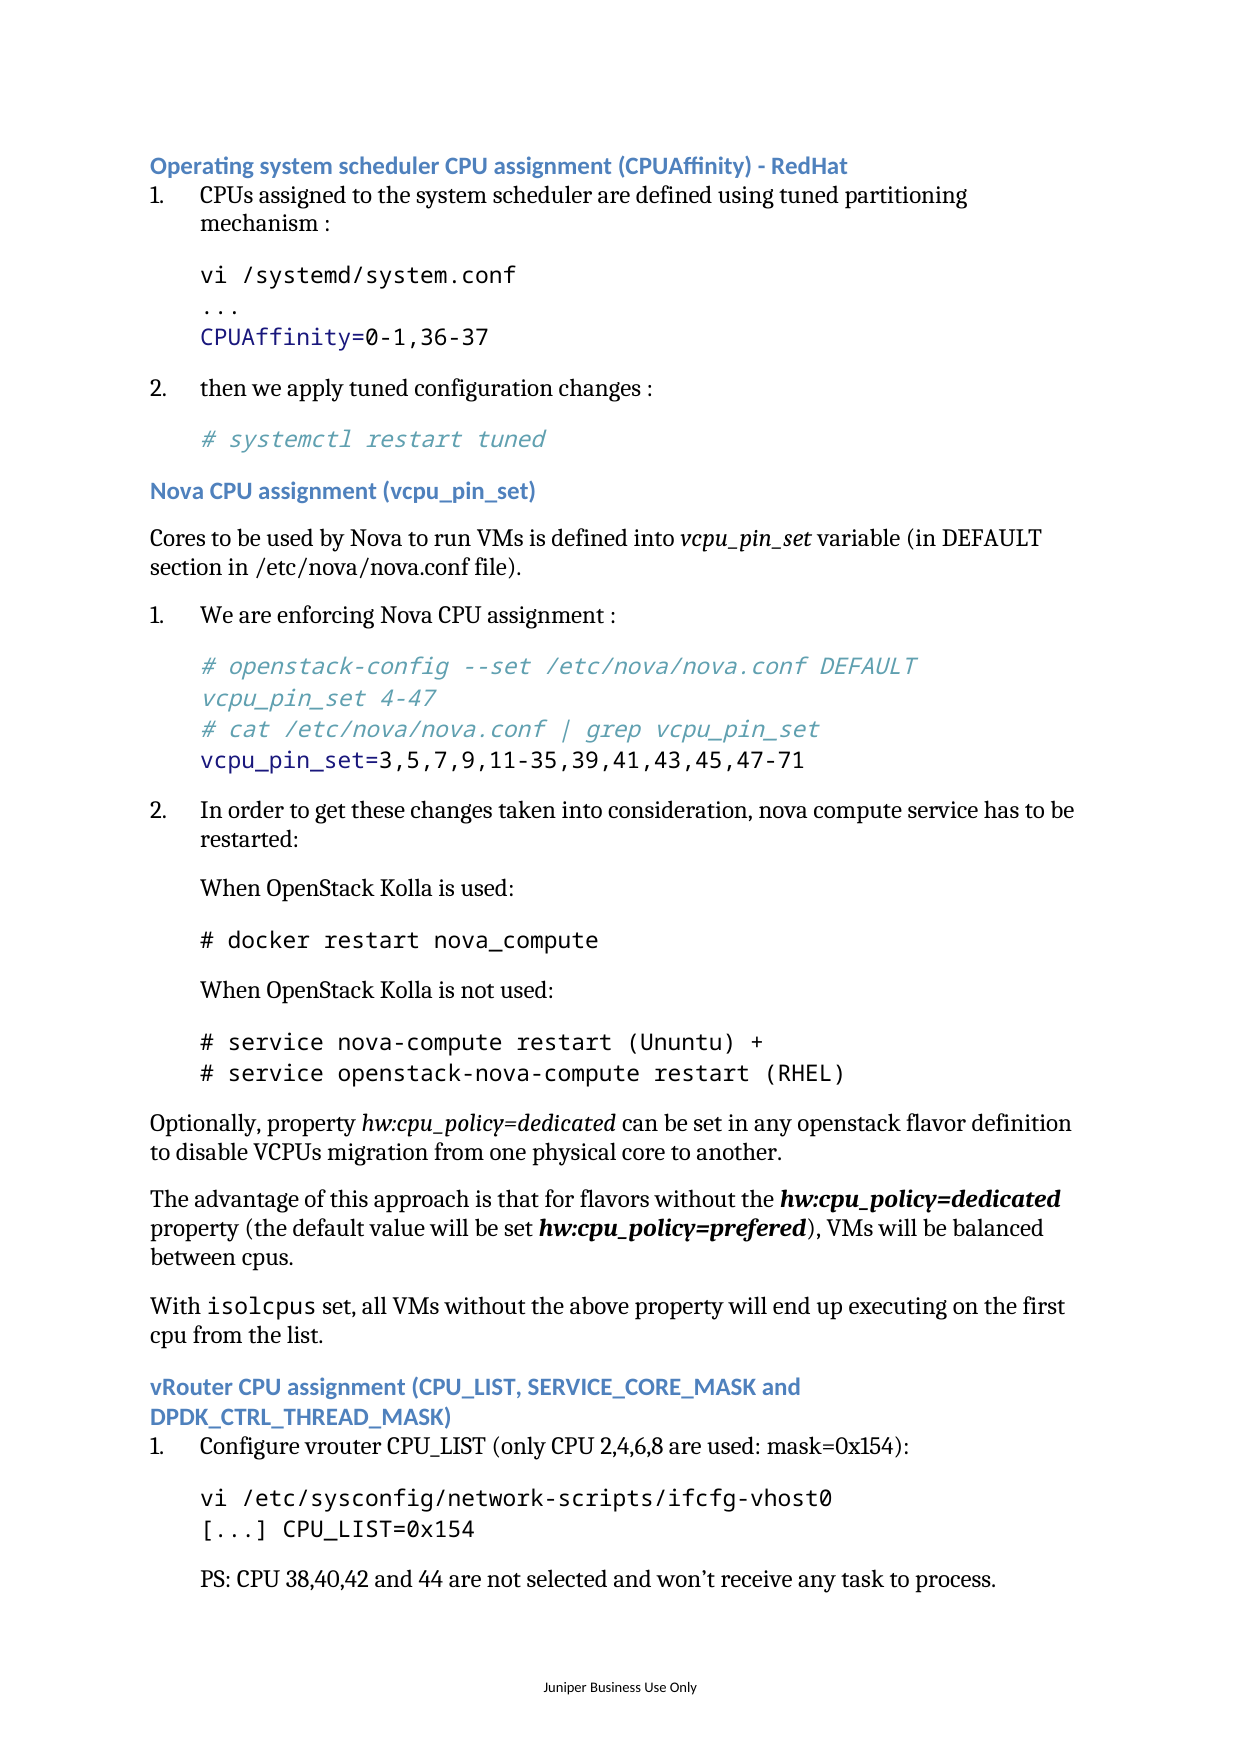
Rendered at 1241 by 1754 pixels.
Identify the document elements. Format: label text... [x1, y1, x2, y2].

subtitle vRouter CPU assignment (CPU_LIST, SERVICE_CORE_MASK and DPDK_CTRL_THREAD_MASK) [150, 1371, 1090, 1432]
list # service nova-compute restart (Ununtu) + # service openstack-nova-compute restart (RHEL) [150, 1026, 1090, 1088]
list In order to get these changes taken into consideration, nova compute service has to be restarted: [150, 796, 1090, 853]
list vi /systemd/system.conf ... CPUAffinity=0-1,36-37 [150, 259, 1090, 353]
subtitle Nova CPU assignment (vcpu_pin_set) [150, 475, 1090, 506]
list # systemctl restart tuned [150, 423, 1090, 454]
list vi /etc/sysconfig/network-scripts/ifcfg-vhost0 [...] CPU_LIST=0x154 [150, 1482, 1090, 1544]
list then we apply tuned configuration changes : [150, 373, 1090, 402]
list CPUs assigned to the system scheduler are defined using tuned partitioning mechanism : [150, 181, 1090, 238]
list Configure vrouter CPU_LIST (only CPU 2,4,6,8 are used: mask=0x154): [150, 1432, 1090, 1461]
list # openstack-config --set /etc/nova/nova.conf DEFAULT vcpu_pin_set 4-47 # cat /etc/nova/nova.conf | grep vcpu_pin_set vcpu_pin_set=3,5,7,9,11-35,39,41,43,45,47-71 [150, 650, 1090, 775]
text The advantage of this approach is that for flavors without the hw:cpu_policy=dedicated property (the default value will be set hw:cpu_policy=prefered), VMs will be balanced between cpus. [150, 1185, 1090, 1271]
text Optionally, property hw:cpu_policy=dedicated can be set in any openstack flavor definition to disable VCPUs migration from one physical core to another. [150, 1109, 1090, 1166]
list When OpenStack Kolla is not used: [150, 976, 1090, 1005]
text With isolcpus set, all VMs without the above property will end up executing on the first cpu from the list. [150, 1290, 1090, 1350]
list We are enforcing Nova CPU assignment : [150, 601, 1090, 629]
subtitle Operating system scheduler CPU assignment (CPUAffinity) - RedHat [150, 150, 1090, 181]
list When OpenStack Kolla is used: [150, 874, 1090, 903]
list PS: CPU 38,40,42 and 44 are not selected and won’t receive any task to process. [150, 1565, 1090, 1594]
text Cores to be used by Nova to run VMs is defined into vcpu_pin_set variable (in DEFAULT section in /etc/nova/nova.conf file). [150, 524, 1090, 582]
list # docker restart nova_compute [150, 924, 1090, 955]
